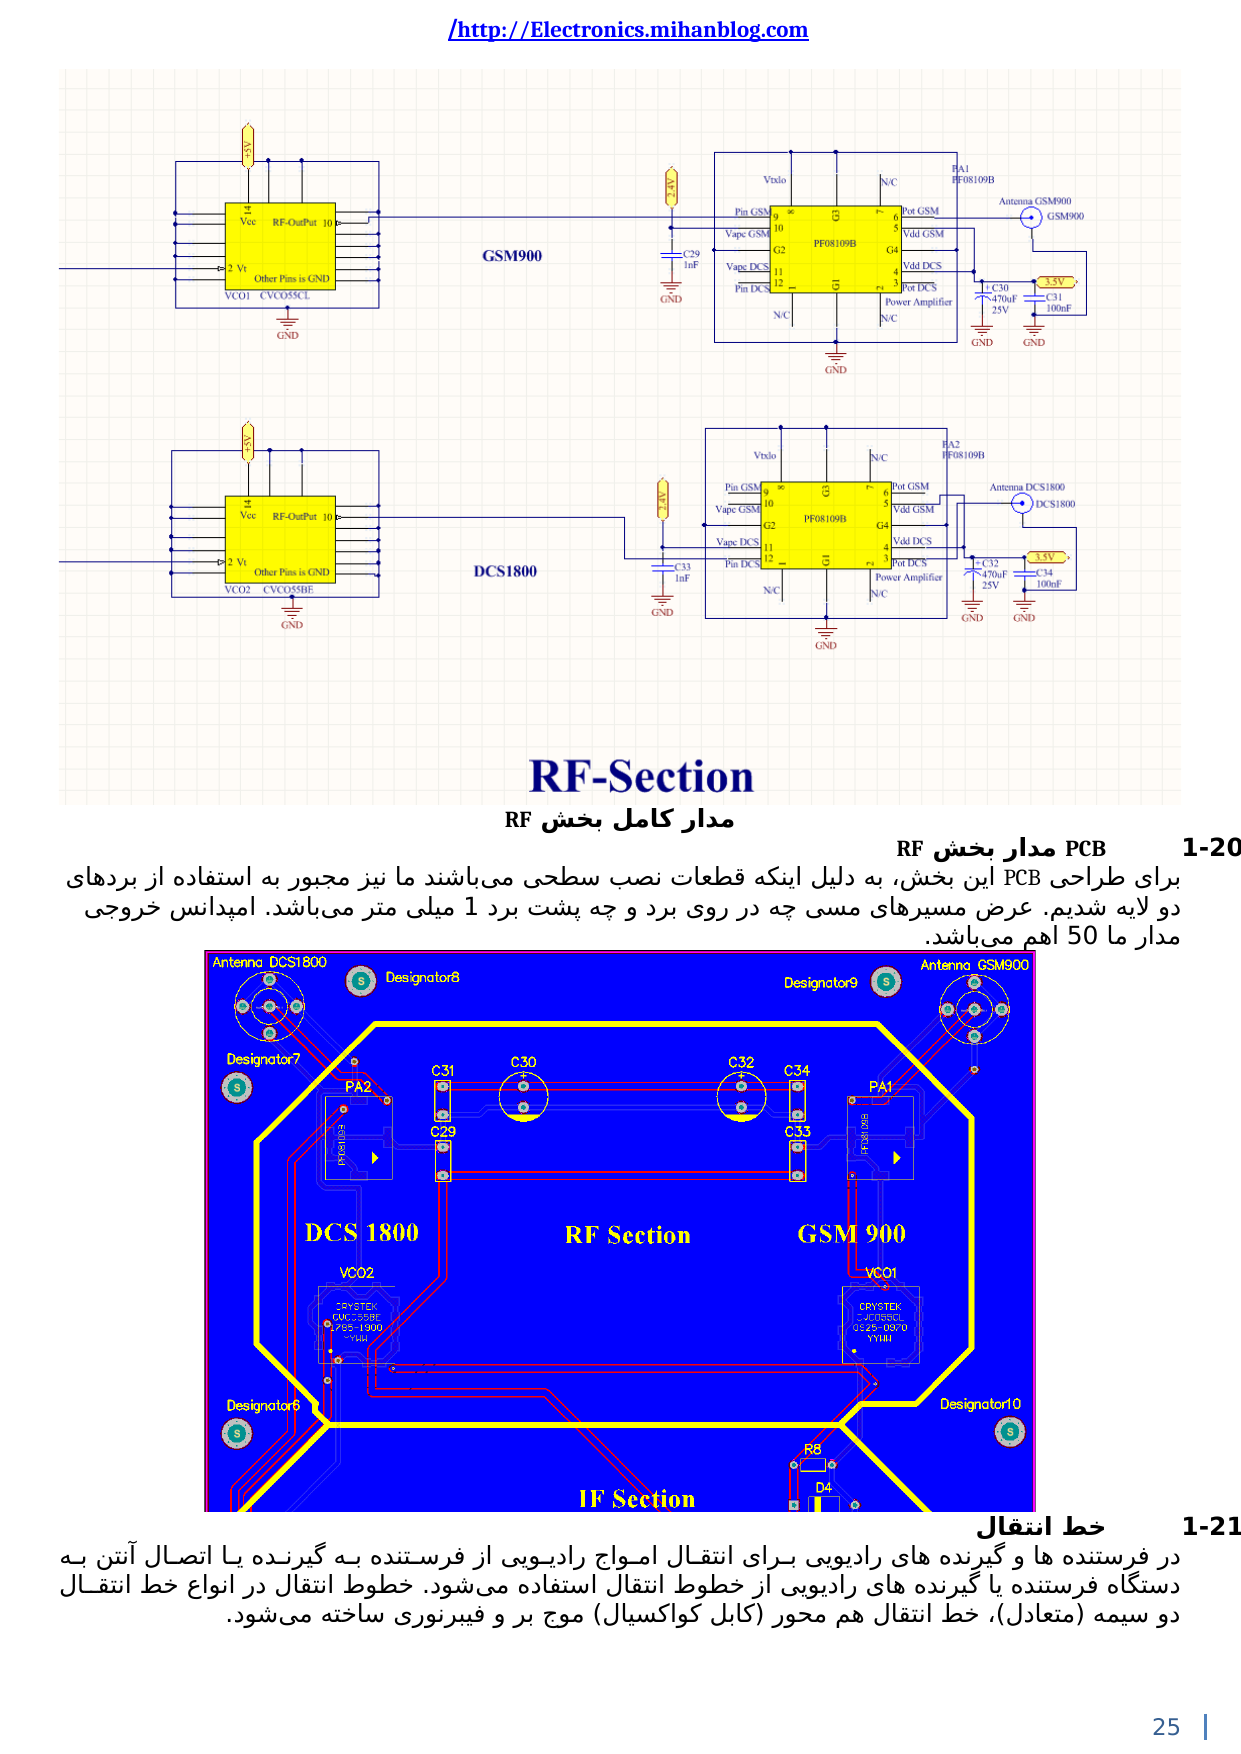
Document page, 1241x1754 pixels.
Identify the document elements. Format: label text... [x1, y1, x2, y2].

picture [58, 69, 1182, 805]
text در فرستنده ها و گیرنده هاى رادیویی برای انتقال امواج رادیویی از فرستنده به گیرنده یا اتصال آنتن به دستگاه فرستنده یا گیرنده هاى رادیویی از خطوط انتقال استفاده می‌شود. خطوط انتقال در انواع خط انتقال دو سیمه (متعادل)، خط انتقال هم محور (کابل کواکسیال) موج بر و فیبرنورى ساخته می‌شود. [59, 1541, 1181, 1628]
text مدار کامل بخش RF [59, 805, 1181, 833]
text برای طراحی PCB این بخش، به دلیل اینکه قطعات نصب سطحی می‌باشند ما نیز مجبور به استفاده از برد‌های دو لایه شدیم. عرض مسیر‌های مسی چه در روی برد و چه پشت برد 1 میلی متر می‌باشد. امپدانس خروجی مدار ما 50 اهم می‌باشد. [59, 863, 1181, 950]
subtitle خط انتقال [59, 1512, 1181, 1541]
subtitle PCB مدار بخش RF [59, 833, 1181, 863]
picture [204, 950, 1036, 1512]
